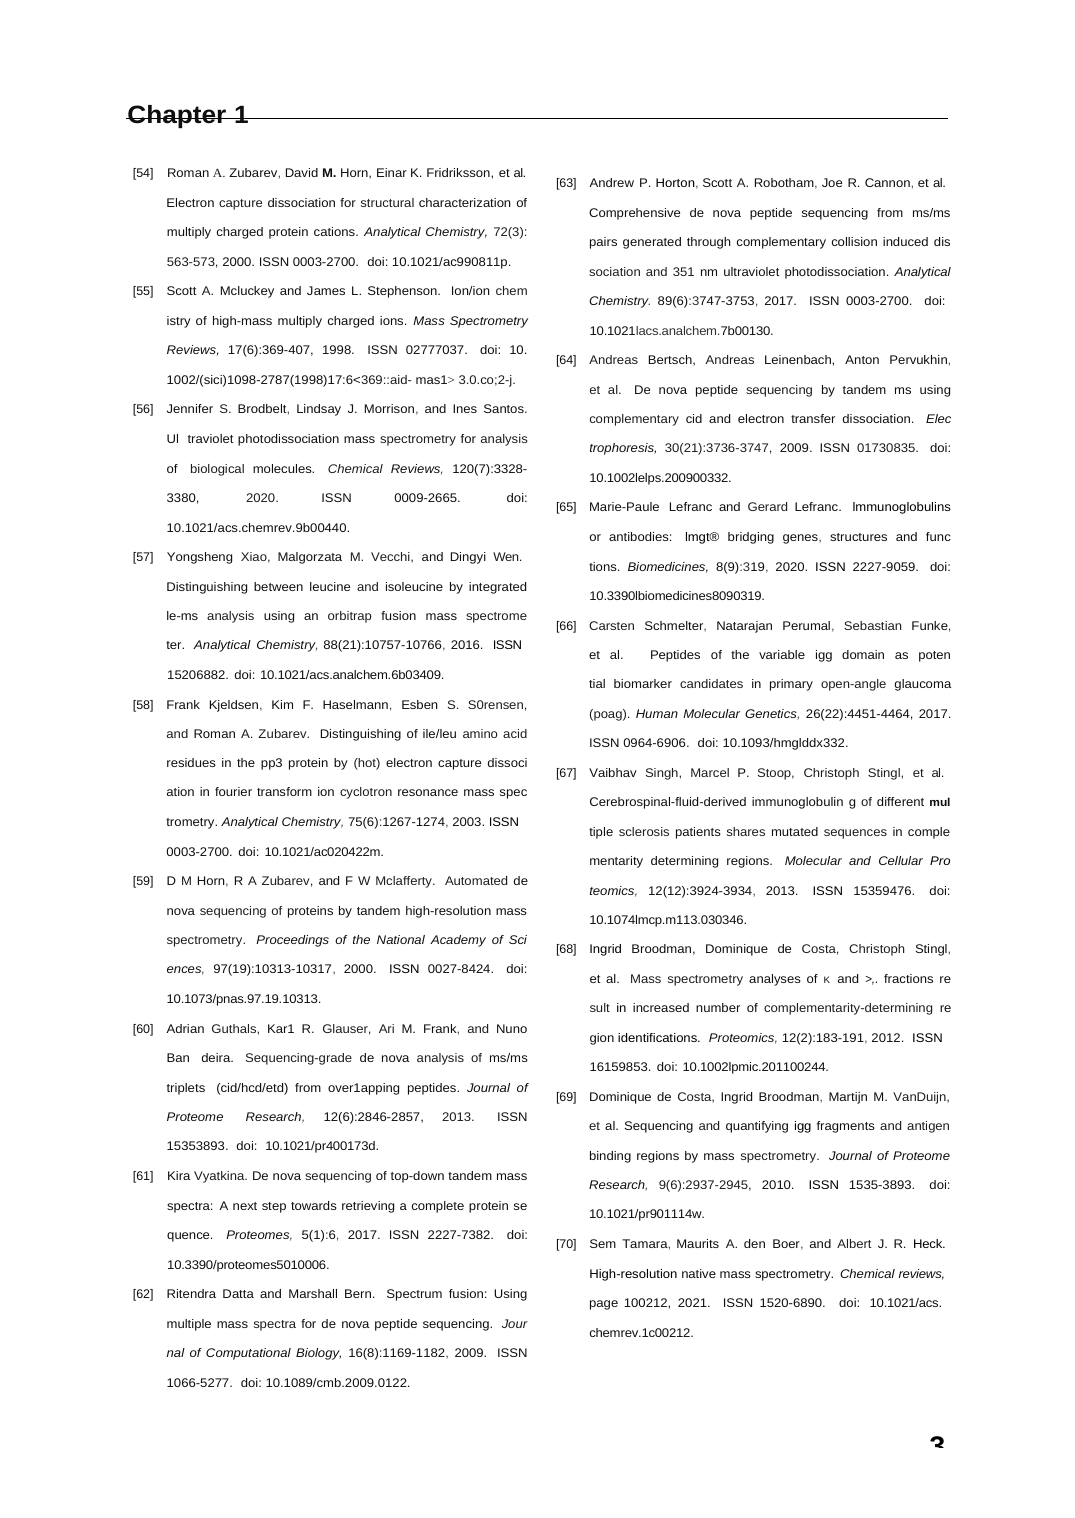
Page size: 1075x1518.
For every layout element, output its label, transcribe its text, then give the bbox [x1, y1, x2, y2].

list Marie-Paule Lefranc and Gerard Lefranc. lmmunoglobulins or antibodies: lmgt® bridging genes, structures and func­ tions. Biomedicines, 8(9):319, 2020. ISSN 2227-9059. doi: 10.3390lbiomedicines8090319. [556, 500, 951, 603]
text 0003-2700. doi: 10.1021/ac020422m. [166, 844, 528, 859]
list Kira Vyatkina. De nova sequencing of top-down tandem mass spectra: A next step towards retrieving a complete protein se­ quence. Proteomes, 5(1):6, 2017. ISSN 2227-7382. doi: 10.3390/proteomes5010006. [133, 1168, 528, 1272]
list Ritendra Datta and Marshall Bern. Spectrum fusion: Using multiple mass spectra for de nova peptide sequencing. Jour­ nal of Computational Biology, 16(8):1169-1182, 2009. ISSN 1066-5277. doi: 10.1089/cmb.2009.0122. [133, 1287, 527, 1390]
list Andrew P. Horton, Scott A. Robotham, Joe R. Cannon, et al. [556, 176, 1075, 190]
text 10.1021lacs.analchem.7b00130. [589, 323, 1075, 338]
list Scott A. Mcluckey and James L. Stephenson. Ion/ion chem­ istry of high-mass multiply charged ions. Mass Spectrometry Reviews, 17(6):369-407, 1998. ISSN 02777037. doi: 10. 1002/(sici)1098-2787(1998)17:6<369::aid- mas1> 3.0.co;2-j. [133, 284, 528, 387]
text 15206882. doi: 10.1021/acs.analchem.6b03409. [167, 667, 528, 682]
list Roman A. Zubarev, David M. Horn, Einar K. Fridriksson, et al. [133, 166, 528, 180]
list Sem Tamara, Maurits A. den Boer, and Albert J. R. Heck. [556, 1237, 1075, 1251]
list Dominique de Costa, Ingrid Broodman, Martijn M. VanDuijn, et al. Sequencing and quantifying igg fragments and antigen­ binding regions by mass spectrometry. Journal of Proteome Research, 9(6):2937-2945, 2010. ISSN 1535-3893. doi: 10.1021/pr901114w. [556, 1089, 950, 1221]
list Jennifer S. Brodbelt, Lindsay J. Morrison, and Ines Santos. Ul­ traviolet photodissociation mass spectrometry for analysis of biological molecules. Chemical Reviews, 120(7):3328-3380, 2020. ISSN 0009-2665. doi: 10.1021/acs.chemrev.9b00440. [133, 402, 527, 535]
list D M Horn, R A Zubarev, and F W Mclafferty. Automated de nova sequencing of proteins by tandem high-resolution mass spectrometry. Proceedings of the National Academy of Sci­ ences, 97(19):10313-10317, 2000. ISSN 0027-8424. doi: 10.1073/pnas.97.19.10313. [133, 874, 528, 1006]
text 16159853. doi: 10.1002lpmic.201100244. [589, 1060, 1075, 1074]
list Ingrid Broodman, Dominique de Costa, Christoph Stingl, et al. Mass spectrometry analyses of K and >,. fractions re­ sult in increased number of complementarity-determining re­ gion identifications. Proteomics, 12(2):183-191, 2012. ISSN [556, 942, 951, 1045]
list Andreas Bertsch, Andreas Leinenbach, Anton Pervukhin, et al. De nova peptide sequencing by tandem ms using complementary cid and electron transfer dissociation. Elec­ trophoresis, 30(21):3736-3747, 2009. ISSN 01730835. doi: 10.1002lelps.200900332. [556, 353, 951, 485]
text High-resolution native mass spectrometry. Chemical reviews, [589, 1266, 1075, 1281]
text chemrev.1c00212. [589, 1326, 1075, 1340]
text Comprehensive de nova peptide sequencing from ms/ms pairs generated through complementary collision induced dis­ sociation and 351 nm ultraviolet photodissociation. Analytical Chemistry. 89(6):3747-3753, 2017. ISSN 0003-2700. doi: [589, 206, 951, 308]
text Cerebrospinal-fluid-derived immunoglobulin g of different mul­ tiple sclerosis patients shares mutated sequences in comple­ mentarity determining regions. Molecular and Cellular Pro­ teomics, 12(12):3924-3934, 2013. ISSN 15359476. doi: 10.1074lmcp.m113.030346. [589, 795, 951, 927]
text Distinguishing between leucine and isoleucine by integrated le-ms analysis using an orbitrap fusion mass spectrome­ ter. Analytical Chemistry, 88(21):10757-10766, 2016. ISSN [166, 579, 527, 652]
list Carsten Schmelter, Natarajan Perumal, Sebastian Funke, et al. Peptides of the variable igg domain as poten­ tial biomarker candidates in primary open-angle glaucoma (poag). Human Molecular Genetics, 26(22):4451-4464, 2017. ISSN 0964-6906. doi: 10.1093/hmglddx332. [556, 618, 951, 750]
text Electron capture dissociation for structural characterization of multiply charged protein cations. Analytical Chemistry, 72(3): 563-573, 2000. ISSN 0003-2700. doi: 10.1021/ac990811p. [166, 196, 527, 268]
list Adrian Guthals, Kar1 R. Glauser, Ari M. Frank, and Nuno Ban­ deira. Sequencing-grade de nova analysis of ms/ms triplets (cid/hcd/etd) from over1apping peptides. Journal of Proteome Research, 12(6):2846-2857, 2013. ISSN 15353893. doi: 10.1021/pr400173d. [133, 1022, 527, 1153]
text page 100212, 2021. ISSN 1520-6890. doi: 10.1021/acs. [589, 1296, 1075, 1310]
list Vaibhav Singh, Marcel P. Stoop, Christoph Stingl, et al. [556, 765, 1075, 780]
list Frank Kjeldsen, Kim F. Haselmann, Esben S. S0rensen, and Roman A. Zubarev. Distinguishing of ile/leu amino acid residues in the pp3 protein by (hot) electron capture dissoci­ ation in fourier transform ion cyclotron resonance mass spec­ trometry. Analytical Chemistry, 75(6):1267-1274, 2003. ISSN [133, 697, 527, 829]
list Yongsheng Xiao, Malgorzata M. Vecchi, and Dingyi Wen. [133, 550, 528, 564]
